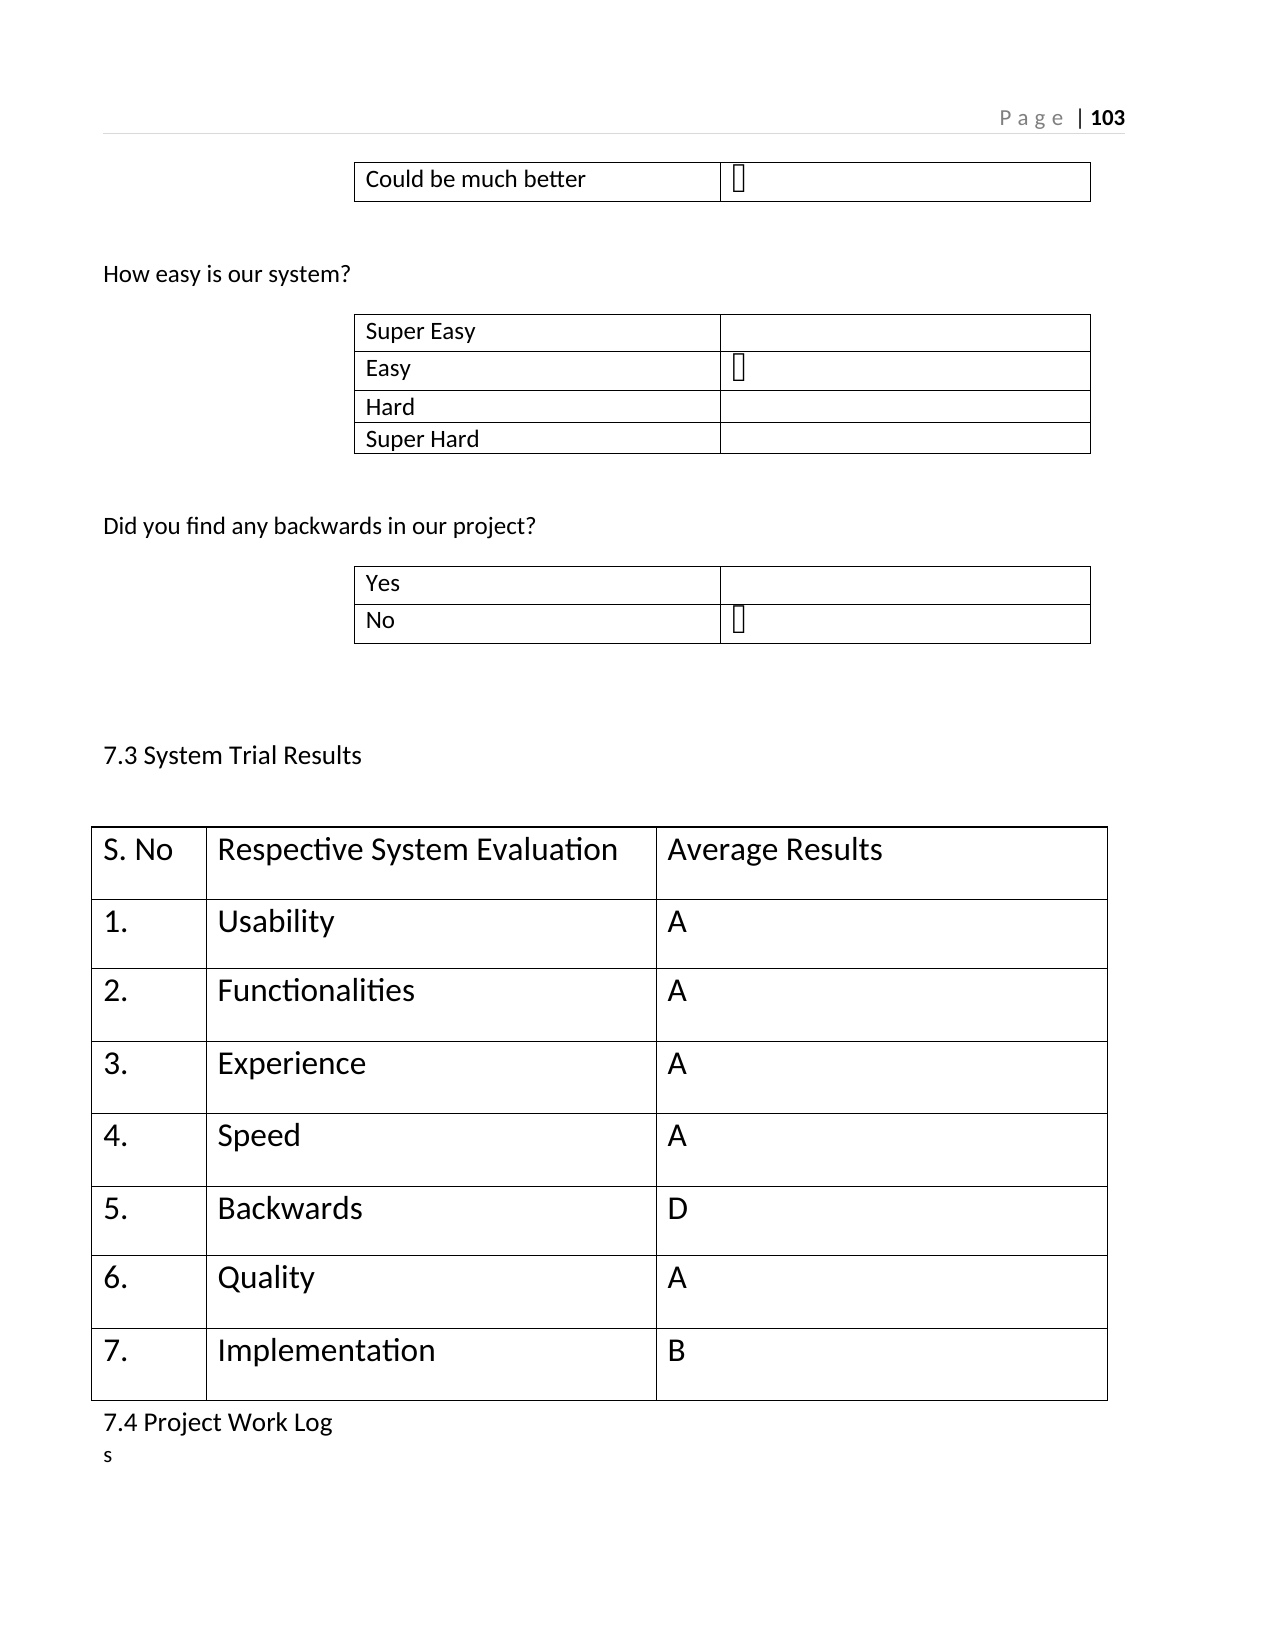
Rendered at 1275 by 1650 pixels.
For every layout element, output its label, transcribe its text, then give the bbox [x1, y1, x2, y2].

table_cell 1. [92, 900, 206, 968]
table_header Average Results [657, 828, 1107, 899]
table_cell 6. [92, 1256, 206, 1327]
table_cell Functionalities [207, 969, 656, 1041]
table_header [721, 315, 1090, 351]
table_cell Quality [207, 1256, 656, 1327]
table_cell Implementation [207, 1329, 656, 1400]
table_cell D [657, 1187, 1107, 1255]
table_cell 3. [92, 1042, 206, 1113]
table_cell [721, 352, 1090, 390]
table_cell 4. [92, 1114, 206, 1186]
table_cell A [657, 969, 1107, 1041]
table_header S. No [92, 828, 206, 899]
text s [103, 1440, 1125, 1468]
table_cell A [657, 1256, 1107, 1327]
table_header Respective System Evaluation [207, 828, 656, 899]
table_cell 7. [92, 1329, 206, 1400]
table_cell B [657, 1329, 1107, 1400]
table_cell [721, 391, 1090, 422]
table_cell 5. [92, 1187, 206, 1255]
table_cell A [657, 1042, 1107, 1113]
table_cell [721, 605, 1090, 642]
table_header [721, 567, 1090, 603]
table_cell A [657, 1114, 1107, 1186]
table_cell Backwards [207, 1187, 656, 1255]
table_cell Usability [207, 900, 656, 968]
subtitle 7.3 System Trial Results [103, 738, 1125, 771]
table_cell A [657, 900, 1107, 968]
table_cell Could be much better [355, 163, 720, 201]
table_cell [721, 423, 1090, 453]
table_cell No [355, 605, 720, 642]
table_cell Experience [207, 1042, 656, 1113]
table_cell Hard [355, 391, 720, 422]
table_header Yes [355, 567, 720, 603]
table_cell 2. [92, 969, 206, 1041]
text How easy is our system? [103, 258, 1125, 288]
table_cell Easy [355, 352, 720, 390]
table_header Super Easy [355, 315, 720, 351]
subtitle 7.4 Project Work Log [103, 1405, 1125, 1438]
table_cell [721, 163, 1090, 201]
table_cell Super Hard [355, 423, 720, 453]
table_cell Speed [207, 1114, 656, 1186]
text Did you find any backwards in our project? [103, 510, 1125, 541]
